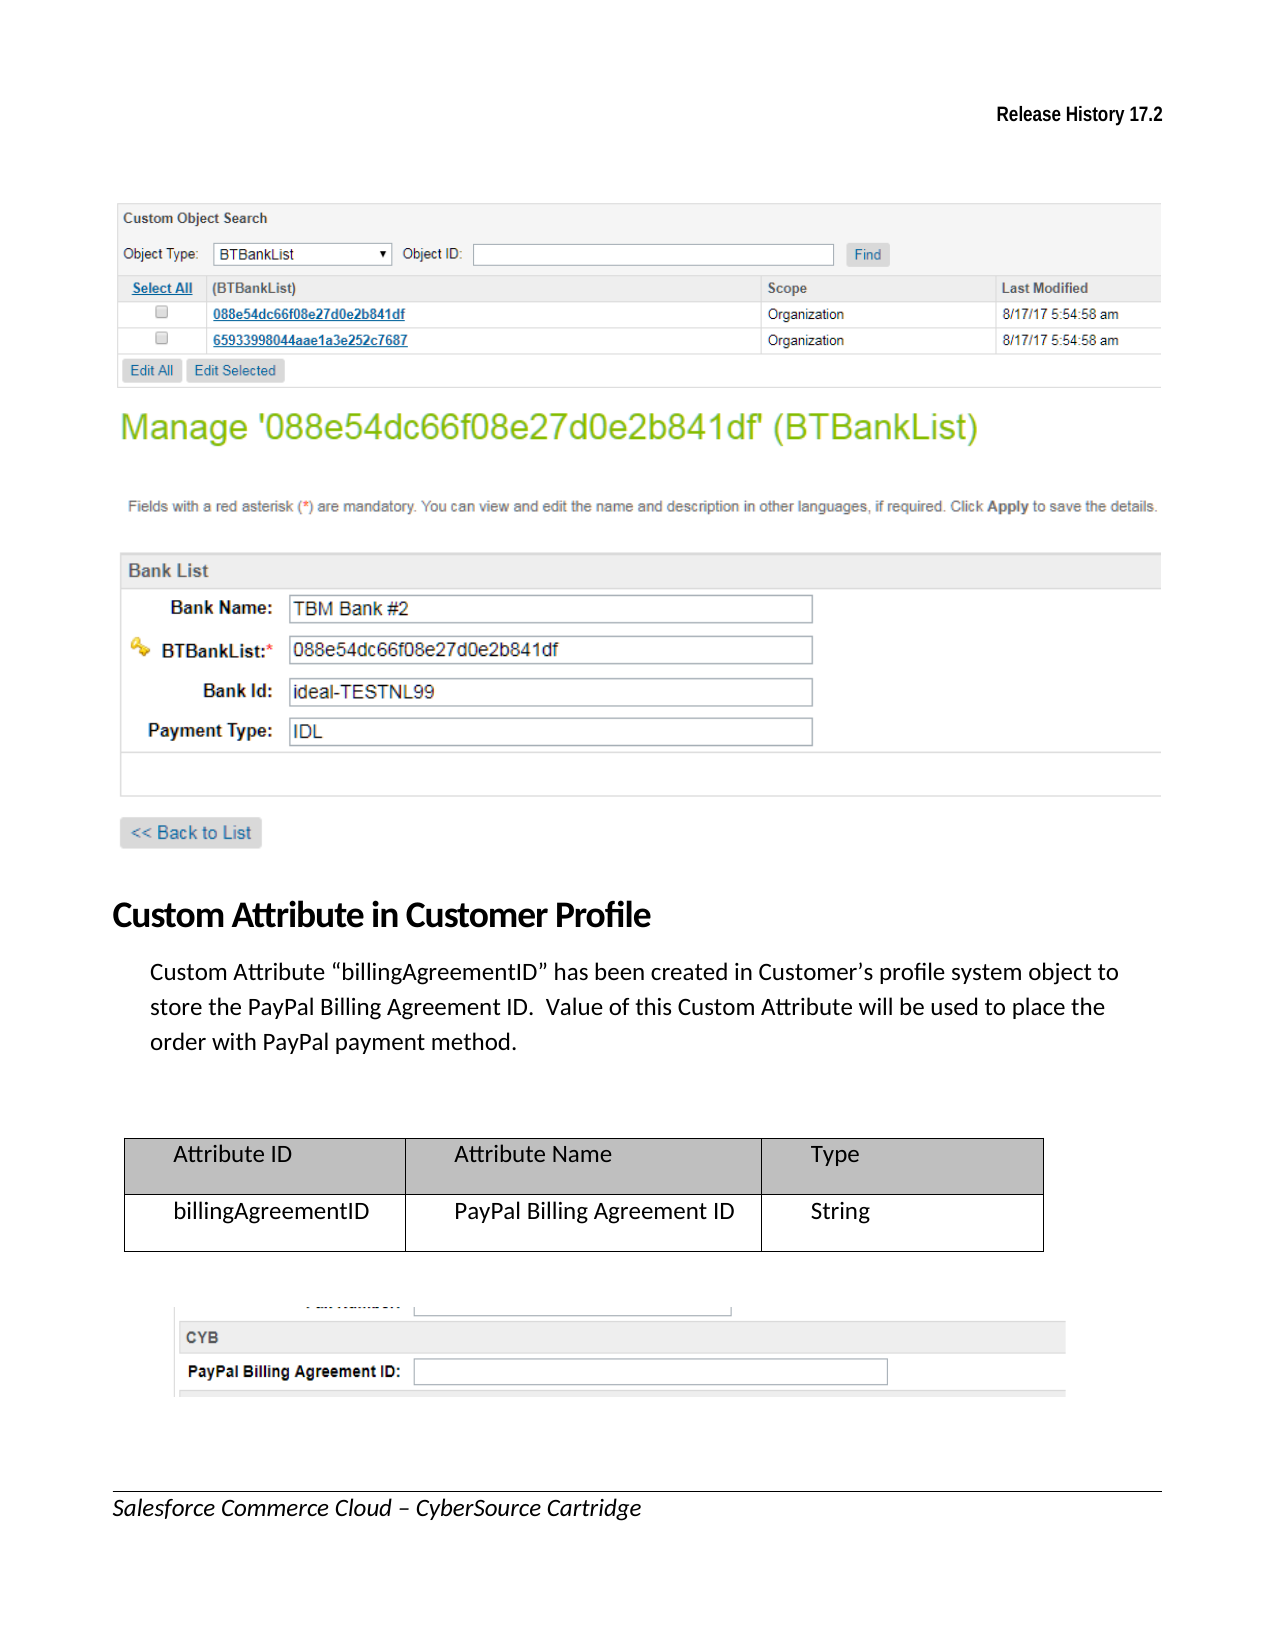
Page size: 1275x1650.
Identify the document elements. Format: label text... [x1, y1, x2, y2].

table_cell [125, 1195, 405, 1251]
picture [112, 198, 1161, 390]
text Custom Attribute “billingAgreementID” has been created in Customer’s profile system object to store the PayPal Billing Agreement ID. Value of this Custom Attribute will be used to place the order with PayPal payment method. [150, 956, 1162, 1056]
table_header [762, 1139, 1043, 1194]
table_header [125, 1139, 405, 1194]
subtitle Custom Attribute in Customer Profile [112, 891, 1162, 936]
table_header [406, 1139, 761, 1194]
picture [150, 1307, 1066, 1397]
picture [112, 393, 1161, 861]
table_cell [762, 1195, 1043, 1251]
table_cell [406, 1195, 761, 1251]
